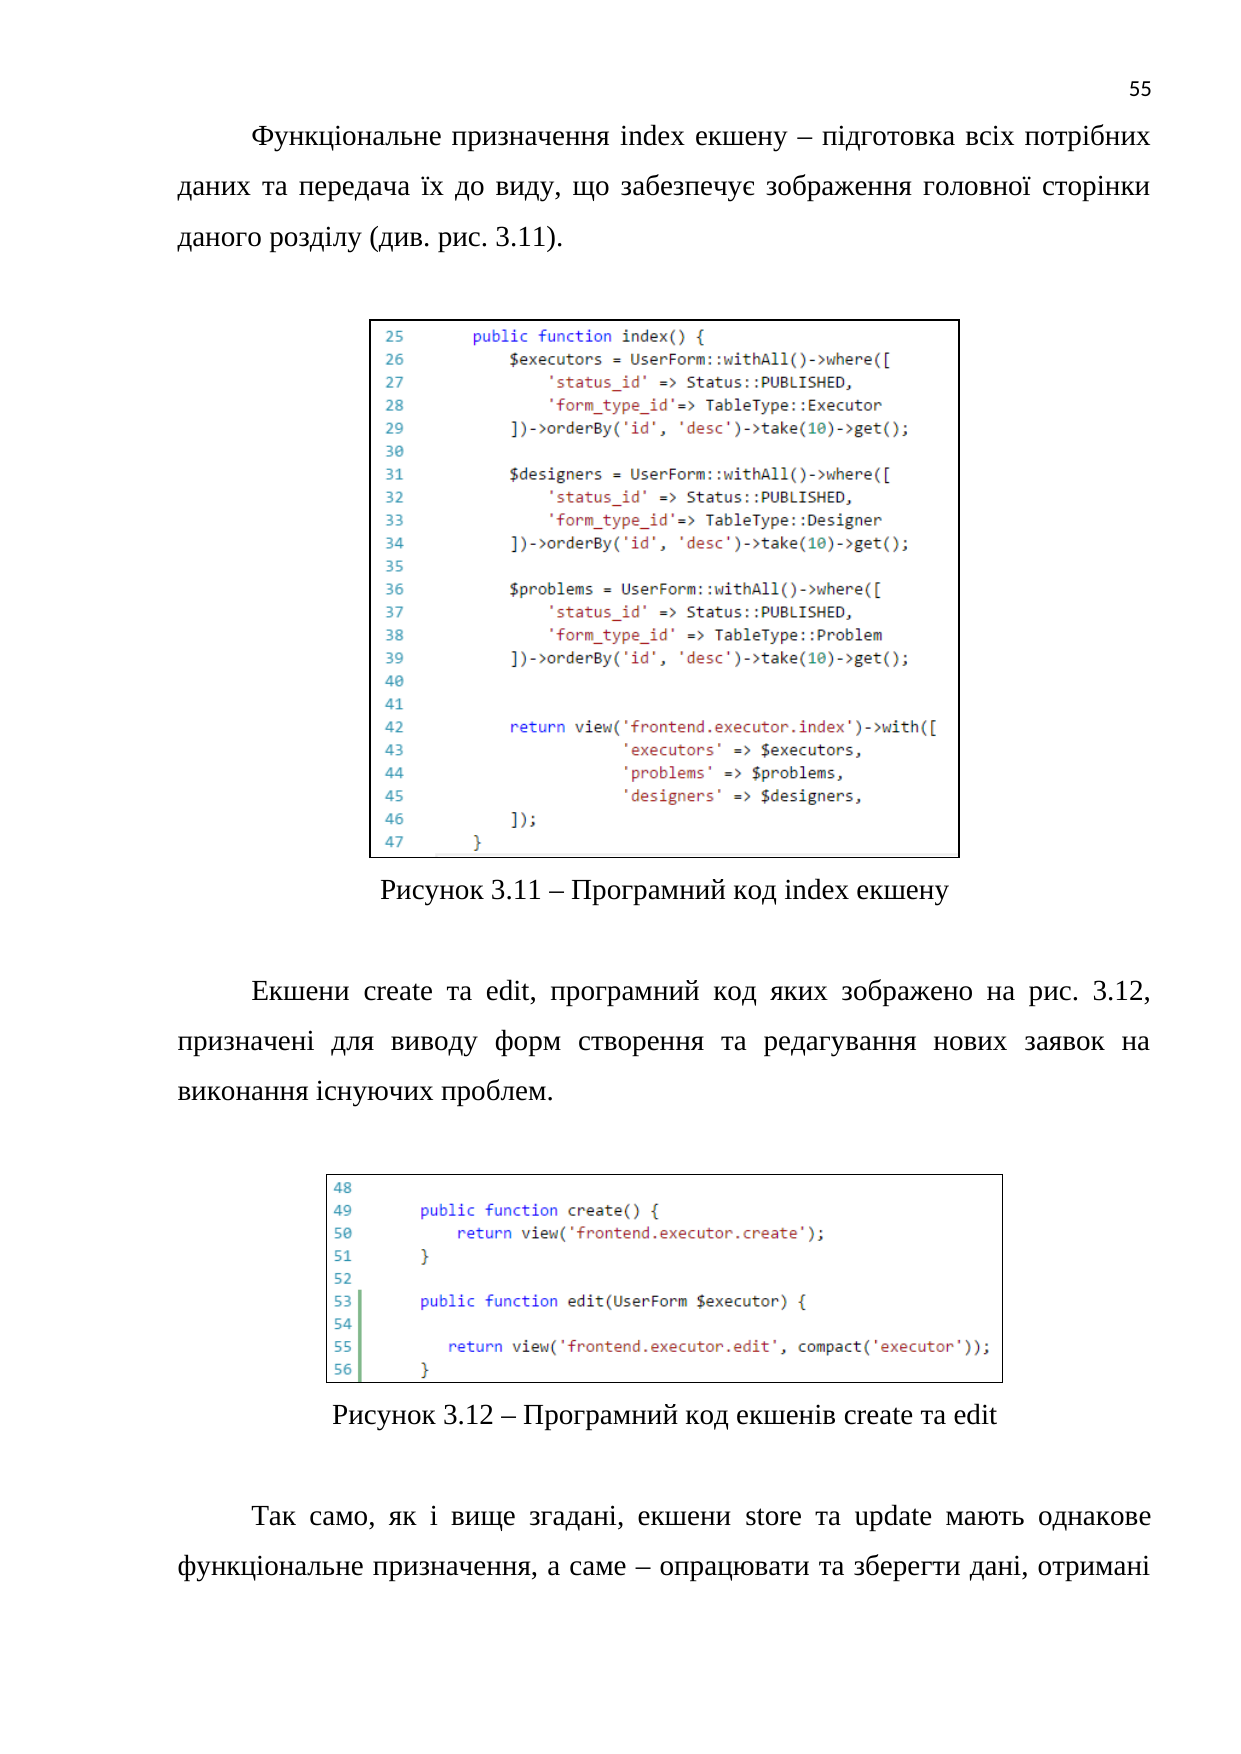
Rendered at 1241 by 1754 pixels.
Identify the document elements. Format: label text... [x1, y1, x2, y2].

text Екшени create та edit, програмний код яких зображено на рис. 3.12, призначені для виводу форм створення та редагування нових заявок на виконання існуючих проблем. [177, 973, 1152, 1107]
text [177, 1498, 1152, 1582]
picture [371, 321, 958, 857]
text Рисунок 3.11 – Програмний код index екшену [177, 872, 1152, 906]
picture [327, 1175, 1002, 1382]
text Функціональне призначення index екшену – підготовка всіх потрібних даних та передача їх до виду, що забезпечує зображення головної сторінки даного розділу (див. рис. 3.11). [177, 118, 1152, 252]
text Рисунок 3.12 – Програмний код екшенів create та edit [177, 1397, 1152, 1431]
